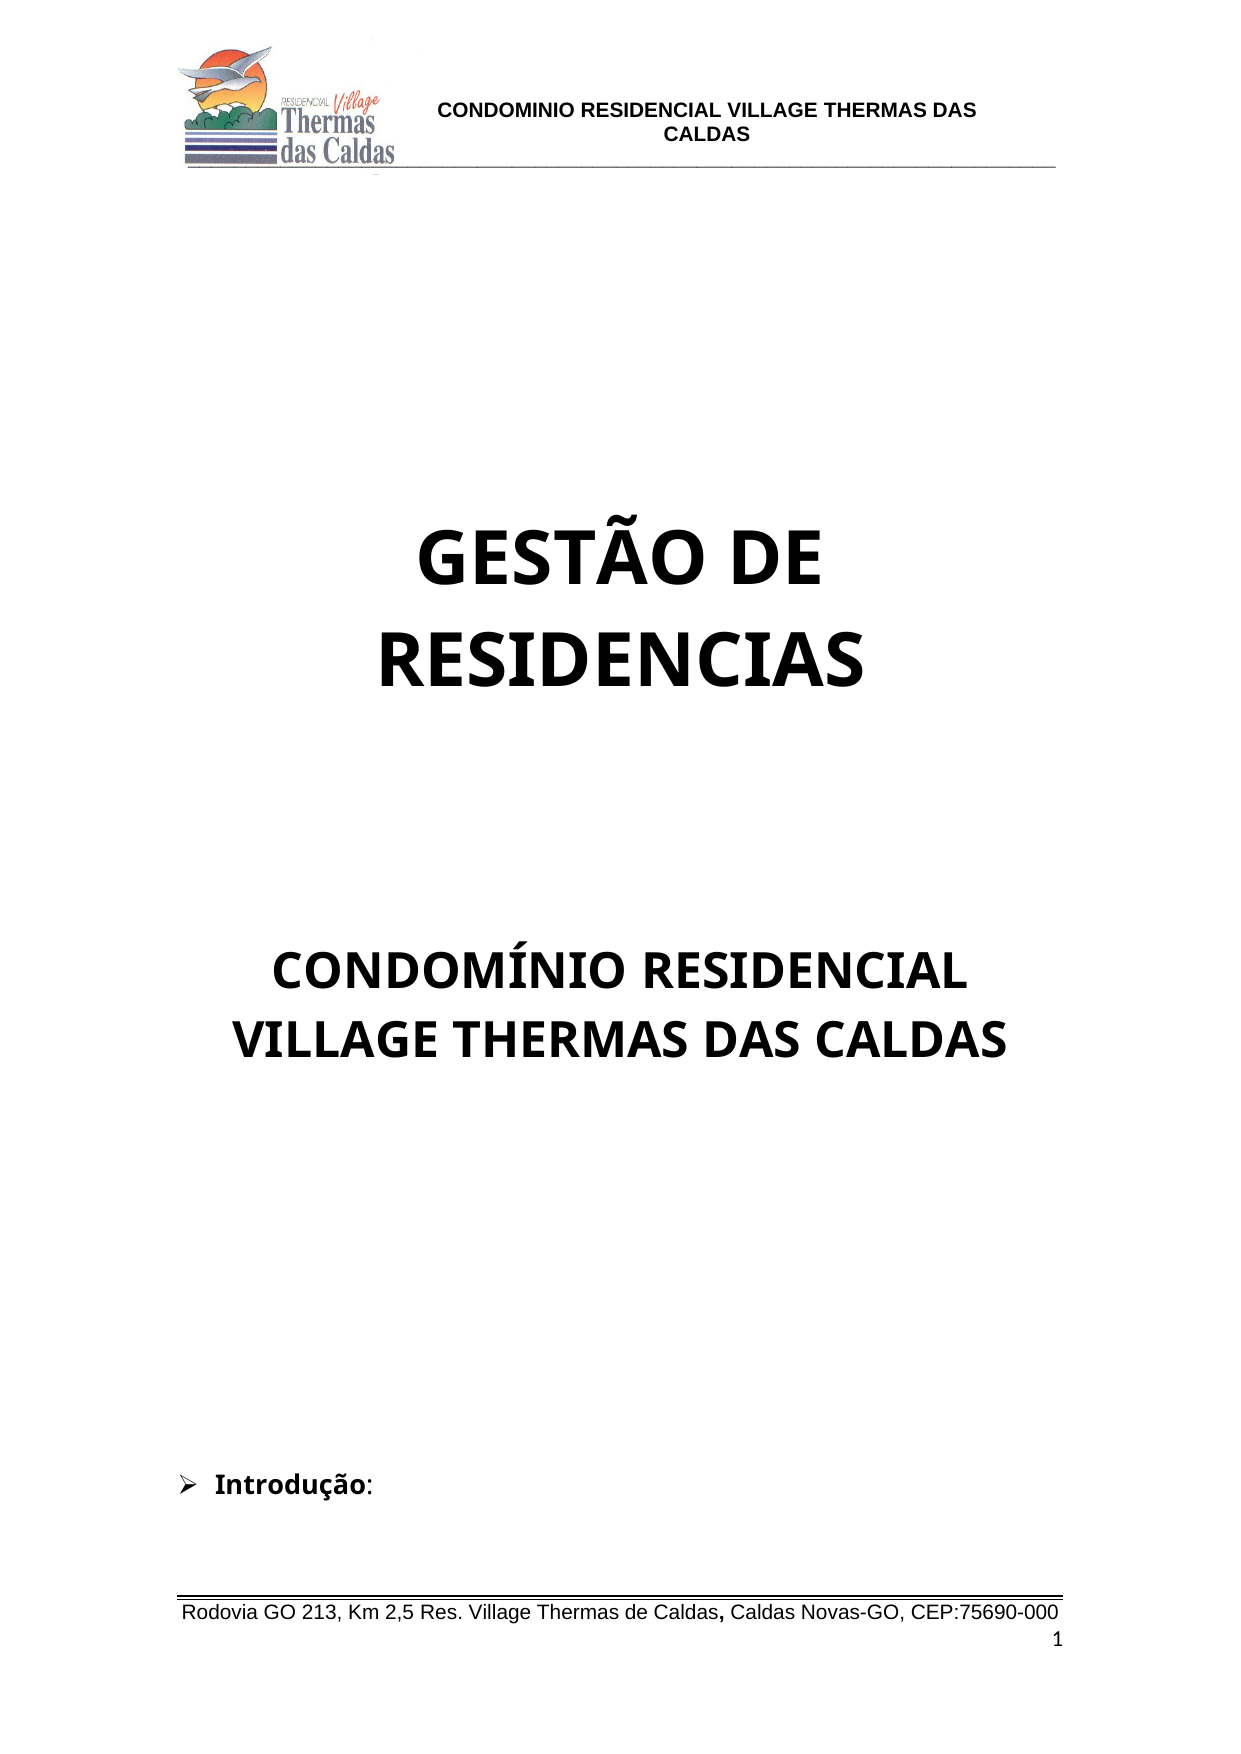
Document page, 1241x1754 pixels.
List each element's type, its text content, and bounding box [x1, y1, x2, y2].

list Introdução: [177, 1466, 1063, 1503]
text GESTÃO DE RESIDENCIAS [177, 504, 1063, 708]
text VILLAGE THERMAS DAS CALDAS [177, 1004, 1063, 1072]
picture [177, 37, 418, 175]
text CONDOMÍNIO RESIDENCIAL [177, 936, 1063, 1004]
